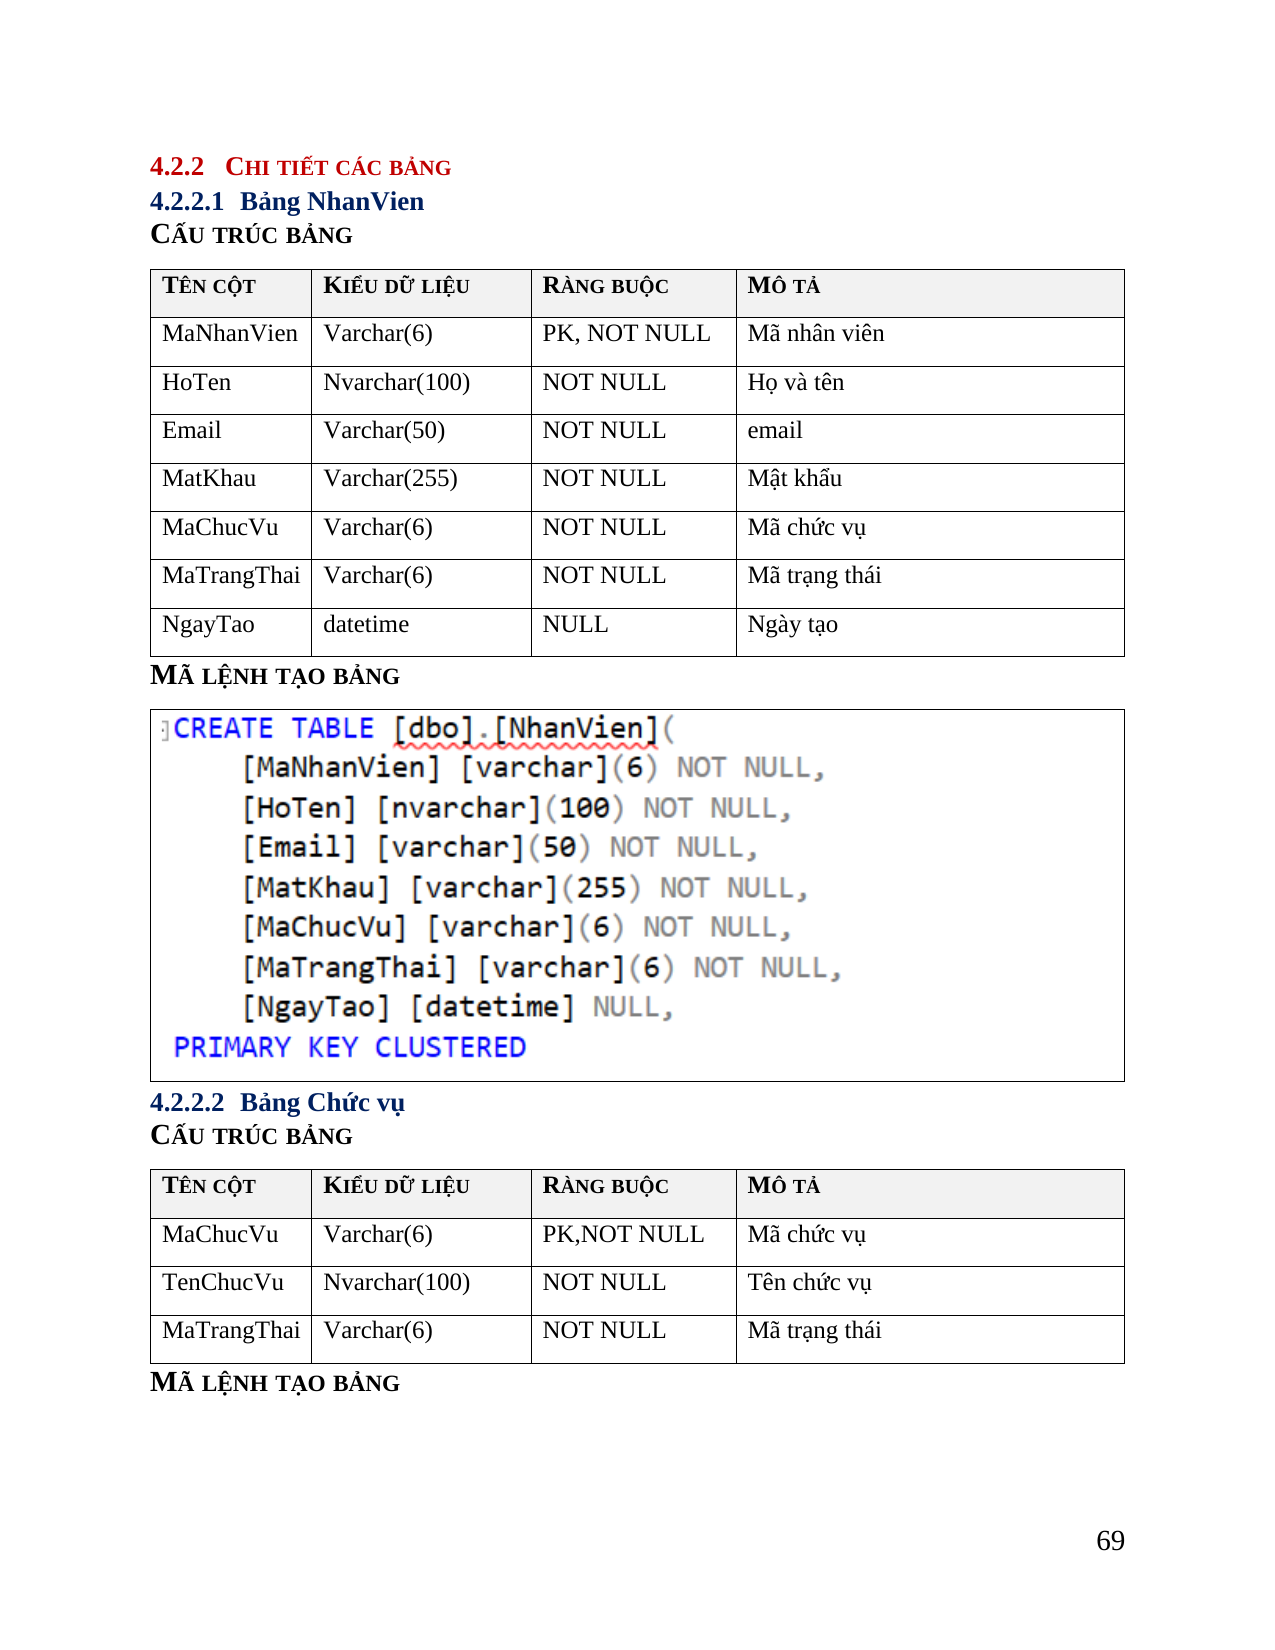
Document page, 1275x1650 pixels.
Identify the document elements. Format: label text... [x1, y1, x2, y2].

table_cell Mật khẩu [737, 464, 1124, 511]
table_cell Mã chức vụ [737, 1219, 1124, 1266]
table_cell Email [151, 415, 311, 462]
table_cell Nvarchar(100) [312, 367, 531, 414]
table_cell datetime [312, 609, 531, 656]
table_cell MaChucVu [151, 512, 311, 559]
table_cell MaTrangThai [151, 1316, 311, 1363]
table_cell NOT NULL [532, 464, 736, 511]
table_cell NOT NULL [532, 367, 736, 414]
table_cell Varchar(6) [312, 512, 531, 559]
table_header Tên cột [151, 270, 311, 317]
table_cell MaChucVu [151, 1219, 311, 1266]
table_cell Tên chức vụ [737, 1267, 1124, 1314]
text Cấu trúc bảng [150, 216, 1125, 250]
table_header Mô tả [737, 1170, 1124, 1218]
table_header Ràng buộc [532, 1170, 736, 1218]
table_cell Varchar(6) [312, 318, 531, 366]
table_cell HoTen [151, 367, 311, 414]
table_cell NgayTao [151, 609, 311, 656]
table_cell Họ và tên [737, 367, 1124, 414]
table_cell Varchar(6) [312, 560, 531, 608]
table_header Tên cột [151, 1170, 311, 1218]
table_cell Varchar(50) [312, 415, 531, 462]
table_header Ràng buộc [532, 270, 736, 317]
table_cell Varchar(255) [312, 464, 531, 511]
picture [161, 710, 853, 1062]
table_header [151, 710, 1124, 1081]
table_cell NULL [532, 609, 736, 656]
table_cell Varchar(6) [312, 1219, 531, 1266]
table_header Kiểu dữ liệu [312, 1170, 531, 1218]
table_cell Mã nhân viên [737, 318, 1124, 366]
text Mã lệnh tạo bảng [150, 657, 1125, 691]
subtitle Chi tiết các bảng [150, 150, 1125, 181]
table_cell PK, NOT NULL [532, 318, 736, 366]
table_header Mô tả [737, 270, 1124, 317]
table_cell NOT NULL [532, 1267, 736, 1314]
table_cell NOT NULL [532, 560, 736, 608]
table_header Kiểu dữ liệu [312, 270, 531, 317]
table_cell MaNhanVien [151, 318, 311, 366]
table_cell MatKhau [151, 464, 311, 511]
subtitle Bảng NhanVien [150, 185, 1125, 216]
table_cell email [737, 415, 1124, 462]
text Cấu trúc bảng [150, 1117, 1125, 1151]
table_cell Varchar(6) [312, 1316, 531, 1363]
table_cell PK,NOT NULL [532, 1219, 736, 1266]
table_cell NOT NULL [532, 1316, 736, 1363]
table_cell Mã trạng thái [737, 1316, 1124, 1363]
table_cell Nvarchar(100) [312, 1267, 531, 1314]
text Mã lệnh tạo bảng [150, 1364, 1125, 1397]
subtitle Bảng Chức vụ [150, 1086, 1125, 1117]
table_cell TenChucVu [151, 1267, 311, 1314]
table_cell NOT NULL [532, 415, 736, 462]
table_cell Ngày tạo [737, 609, 1124, 656]
table_cell Mã trạng thái [737, 560, 1124, 608]
table_cell MaTrangThai [151, 560, 311, 608]
table_cell Mã chức vụ [737, 512, 1124, 559]
table_cell NOT NULL [532, 512, 736, 559]
